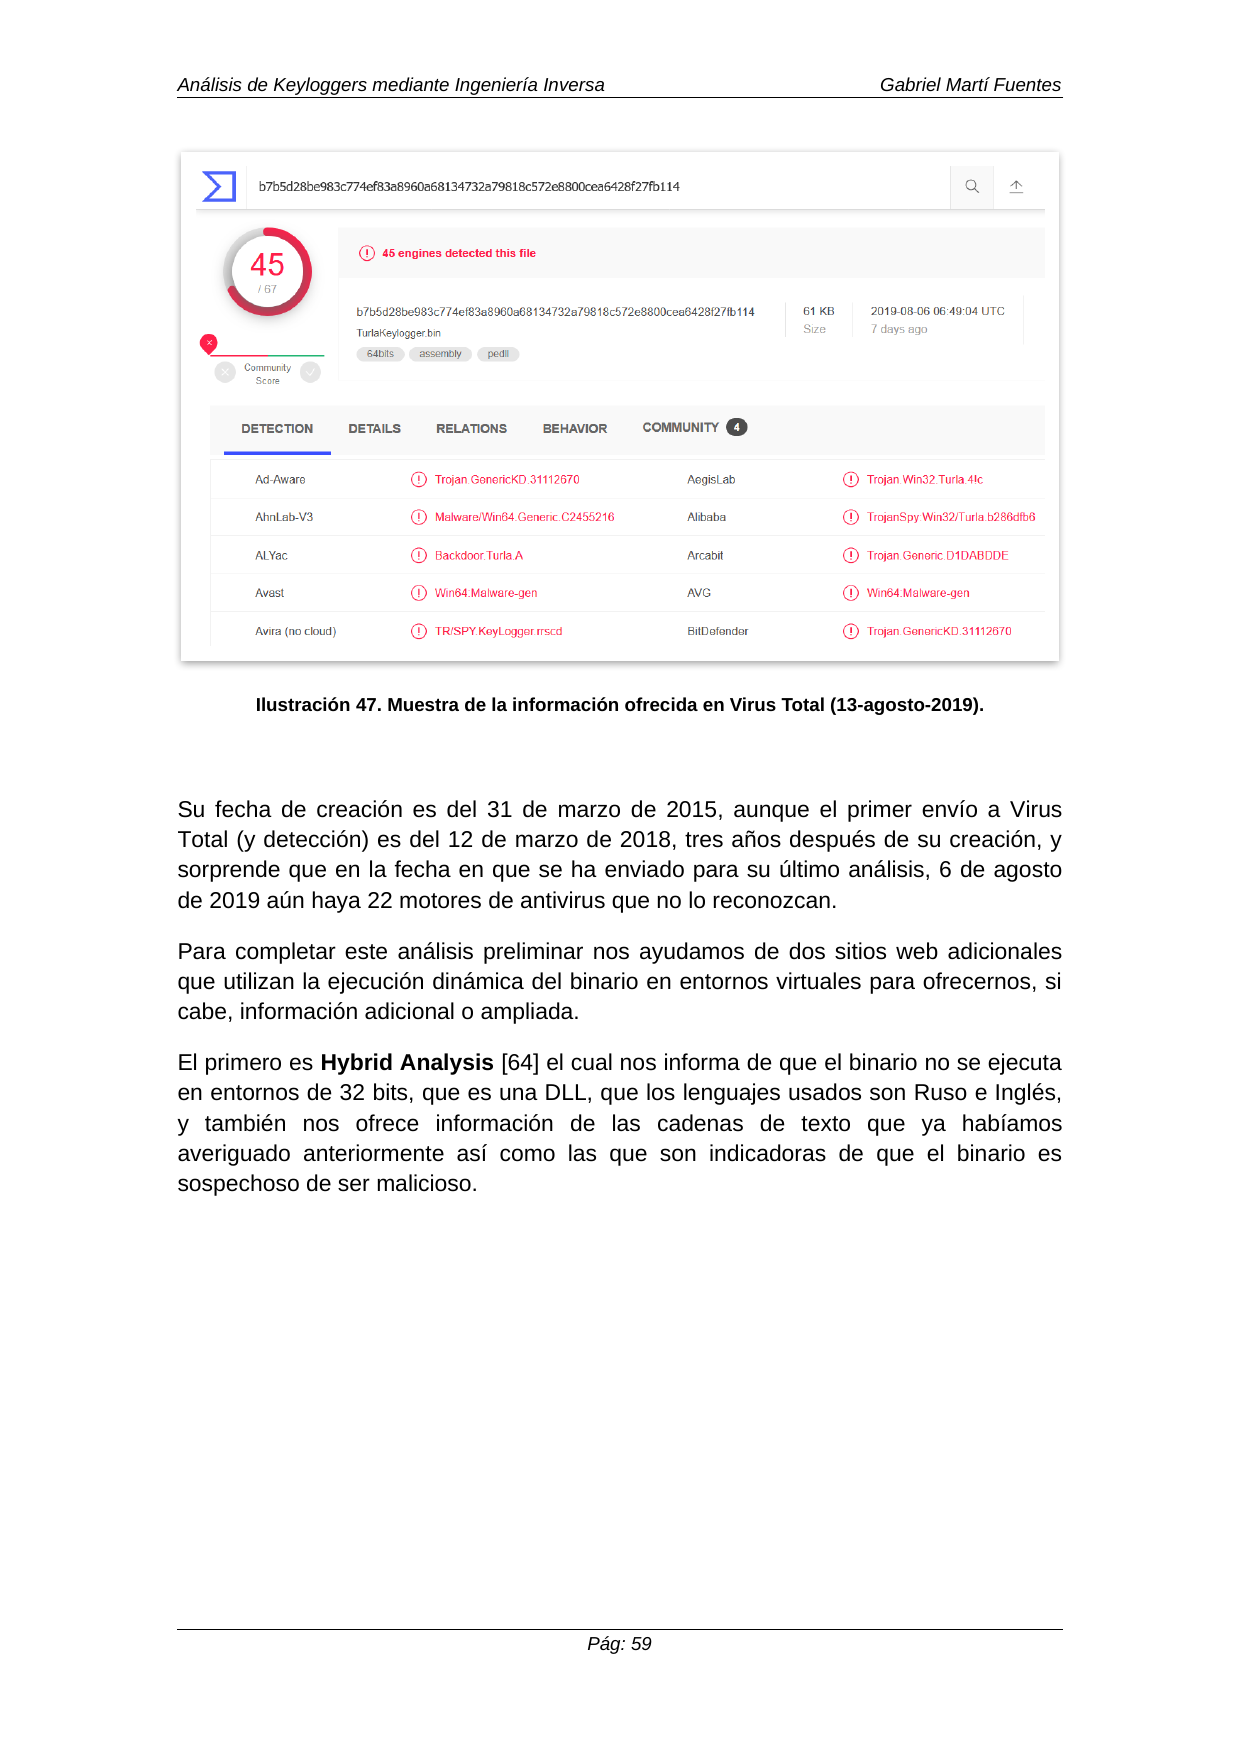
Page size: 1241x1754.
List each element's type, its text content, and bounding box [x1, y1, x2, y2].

text Su fecha de creación es del 31 de marzo de 2015, aunque el primer envío a Virus Total (y detección) es del 12 de marzo de 2018, tres años después de su creación, y sorprende que en la fecha en que se ha enviado para su último análisis, 6 de agosto de 2019 aún haya 22 motores de antivirus que no lo reconozcan. [177, 796, 1063, 913]
text Para completar este análisis preliminar nos ayudamos de dos sitios web adicionales que utilizan la ejecución dinámica del binario en entornos virtuales para ofrecernos, si cabe, información adicional o ampliada. [177, 938, 1063, 1024]
text El primero es Hybrid Analysis el cual nos informa de que el binario no se ejecuta en entornos de 32 bits, que es una DLL, que los lenguajes usados son Ruso e Inglés, y también nos ofrece información de las cadenas de texto que ya habíamos averiguado anteriormente así como las que son indicadoras de que el binario es sospechoso de ser malicioso. [177, 1049, 1063, 1196]
text Ilustración 47. Muestra de la información ofrecida en Virus Total (13-agosto-2019). [177, 694, 1063, 716]
picture [196, 166, 1045, 646]
